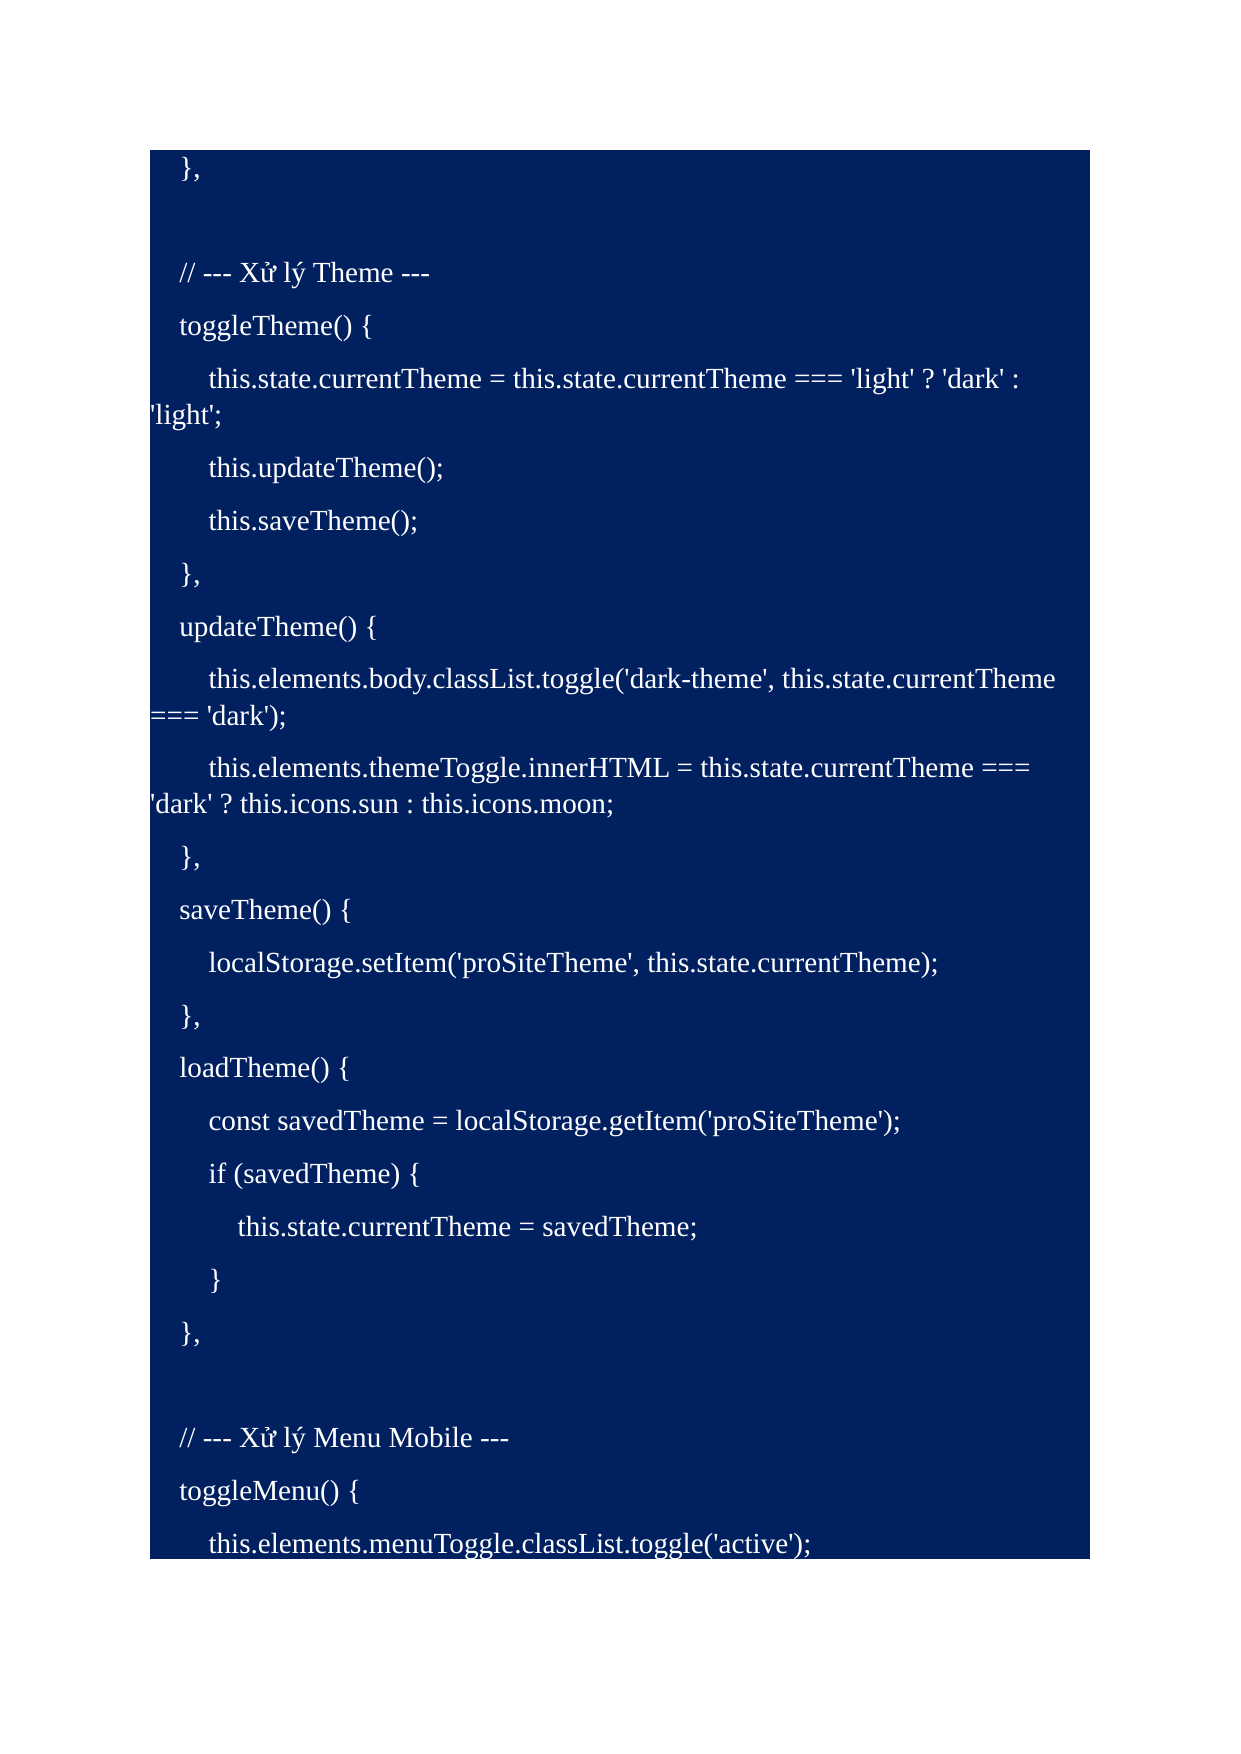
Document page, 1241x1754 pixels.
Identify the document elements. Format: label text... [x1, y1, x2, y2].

text const savedTheme = localStorage.getItem('proSiteTheme'); [150, 1103, 1090, 1137]
text }, [150, 150, 1090, 183]
text toggleMenu() { [150, 1473, 1090, 1507]
text this.updateTheme(); [150, 450, 1090, 484]
text }, [150, 998, 1090, 1031]
text }, [150, 1315, 1090, 1348]
text updateTheme() { [150, 609, 1090, 642]
text } [150, 1262, 1090, 1295]
text // --- Xử lý Menu Mobile --- [150, 1420, 1090, 1454]
text saveTheme() { [150, 892, 1090, 926]
text this.elements.menuToggle.classList.toggle('active'); [150, 1526, 1090, 1559]
text localStorage.setItem('proSiteTheme', this.state.currentTheme); [150, 945, 1090, 978]
text this.saveTheme(); [150, 503, 1090, 537]
text this.elements.themeToggle.innerHTML = this.state.currentTheme === 'dark' ? this.icons.sun : this.icons.moon; [150, 750, 1090, 820]
text }, [150, 556, 1090, 589]
text loadTheme() { [150, 1051, 1090, 1084]
text if (savedTheme) { [150, 1156, 1090, 1190]
text this.state.currentTheme = this.state.currentTheme === 'light' ? 'dark' : 'light'; [150, 361, 1090, 431]
text // --- Xử lý Theme --- [150, 256, 1090, 289]
text this.elements.body.classList.toggle('dark-theme', this.state.currentTheme === 'dark'); [150, 661, 1090, 731]
text toggleTheme() { [150, 308, 1090, 342]
text }, [150, 839, 1090, 873]
text this.state.currentTheme = savedTheme; [150, 1209, 1090, 1243]
